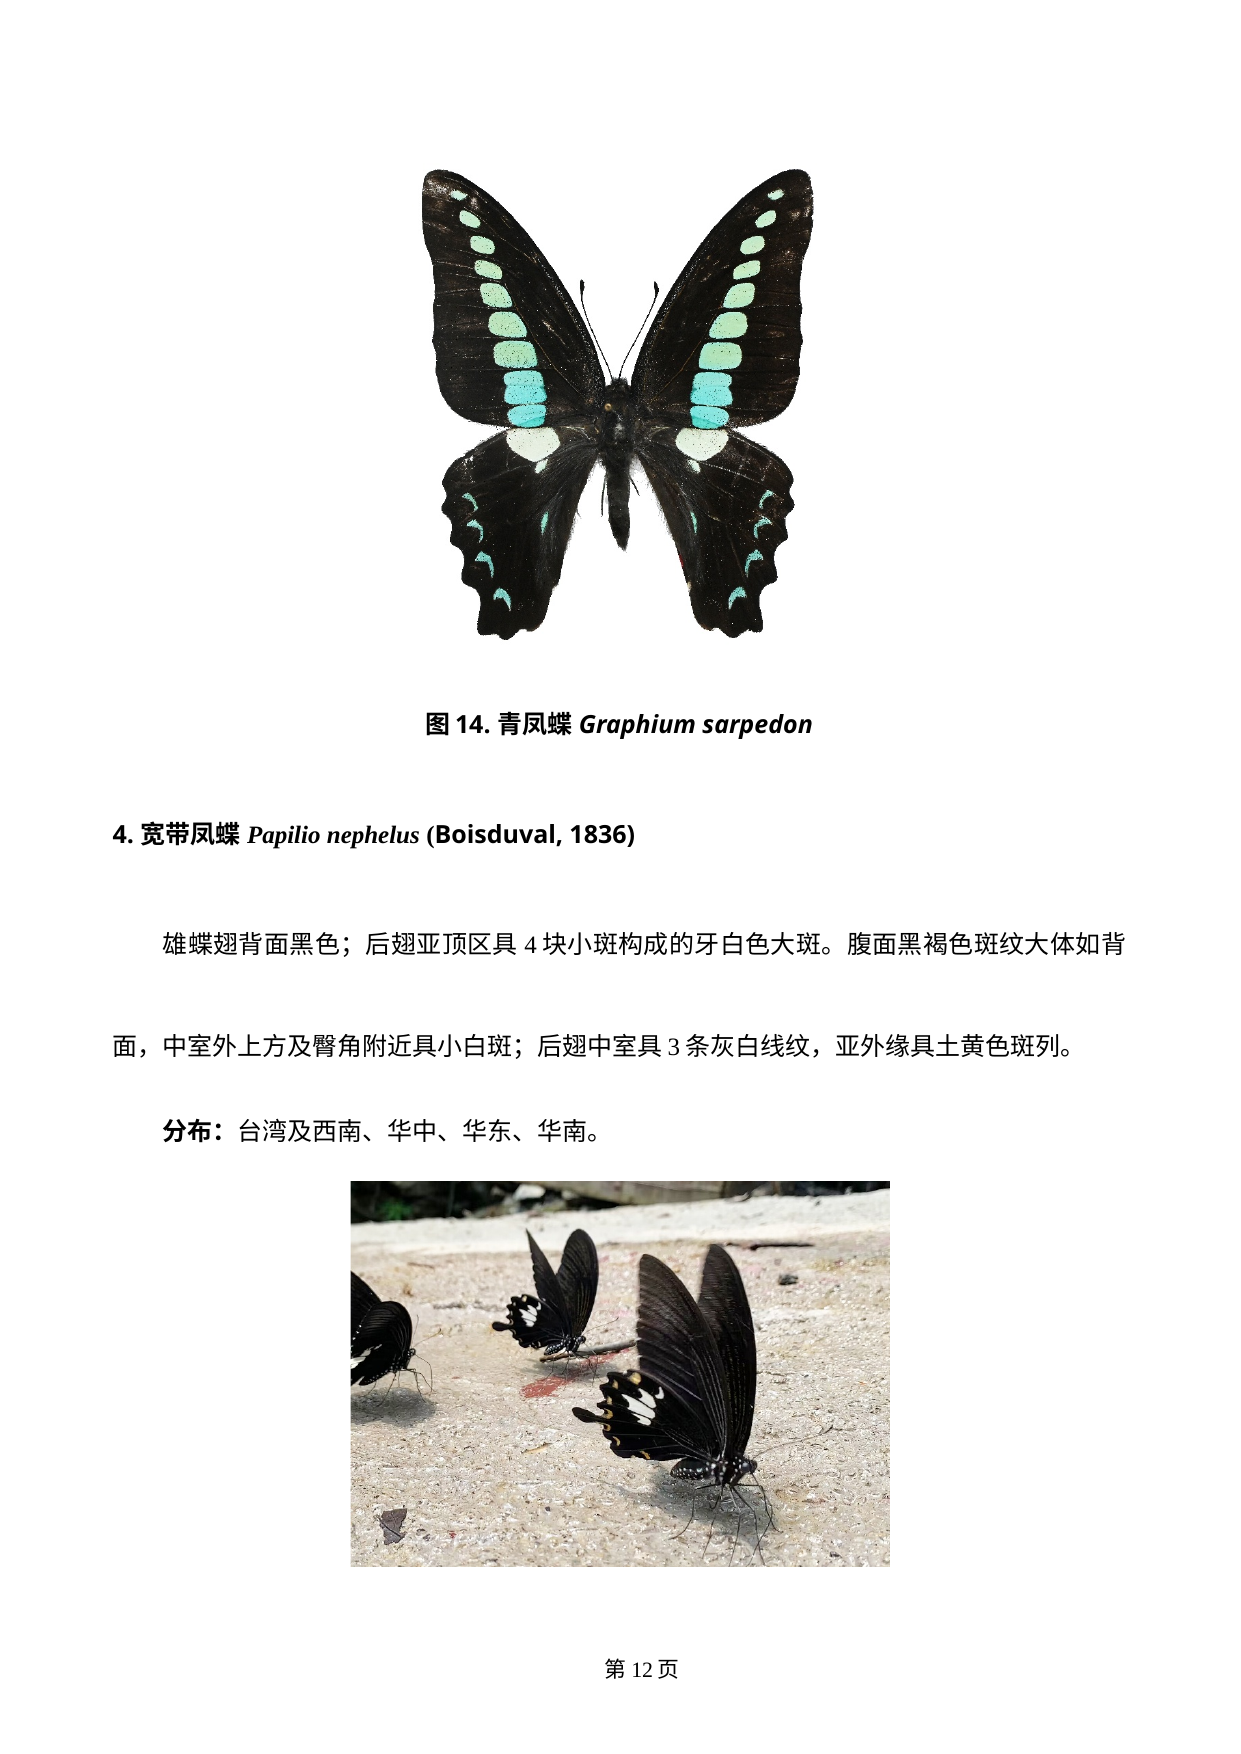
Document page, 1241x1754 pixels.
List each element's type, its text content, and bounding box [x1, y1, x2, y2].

text 分布：台湾及西南、华中、华东、华南。 [112, 1097, 1128, 1165]
picture [350, 1181, 890, 1567]
text 雄蝶翅背面黑色；后翅亚顶区具4块小斑构成的牙白色大斑。腹面黑褐色斑纹大体如背面，中室外上方及臀角附近具小白斑；后翅中室具3条灰白线纹，亚外缘具土黄色斑列。 [112, 910, 1128, 1080]
picture [401, 163, 839, 653]
subtitle 宽带凤蝶 Papilio nephelus (Boisduval, 1836) [112, 800, 1128, 868]
text 图14. 青凤蝶 Graphium sarpedon [112, 690, 1128, 758]
